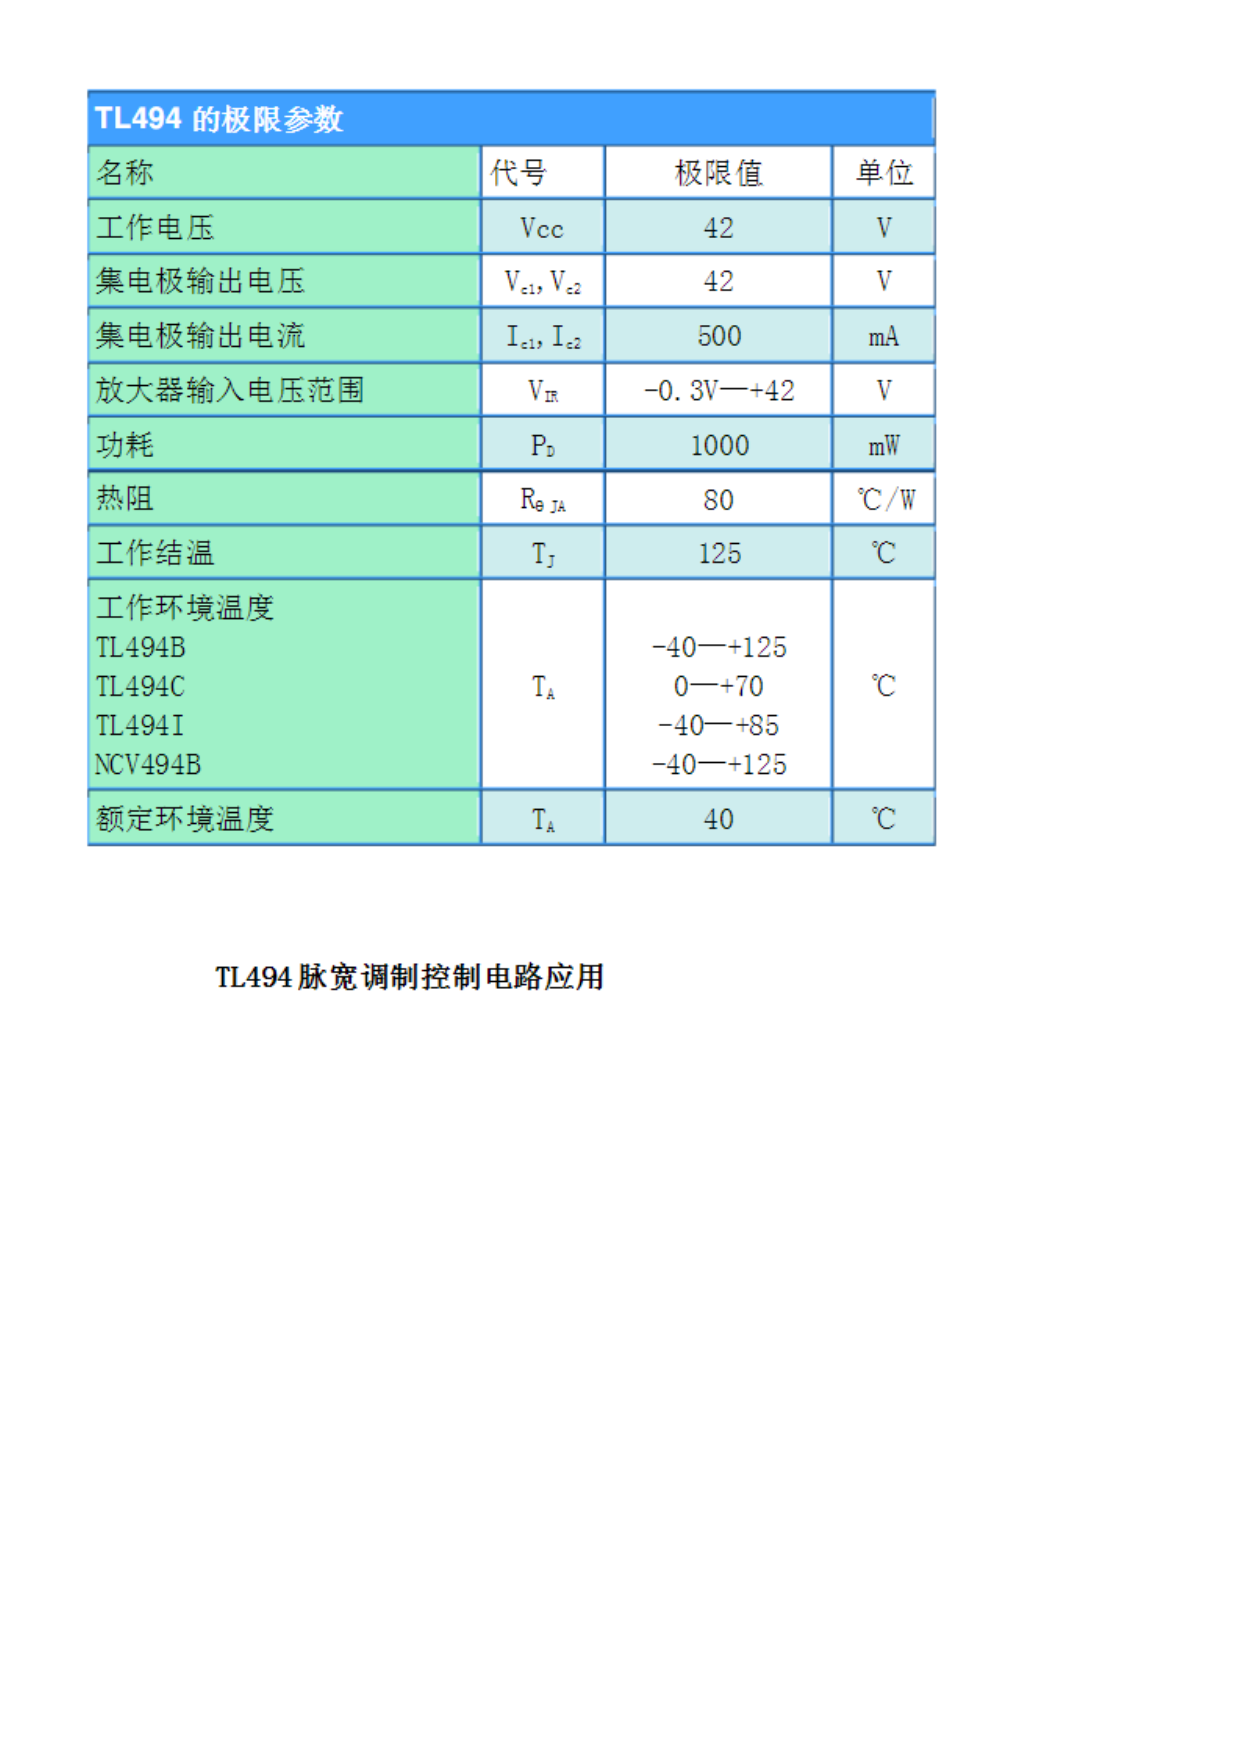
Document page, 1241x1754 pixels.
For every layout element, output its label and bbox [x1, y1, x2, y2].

picture [75, 80, 949, 1006]
